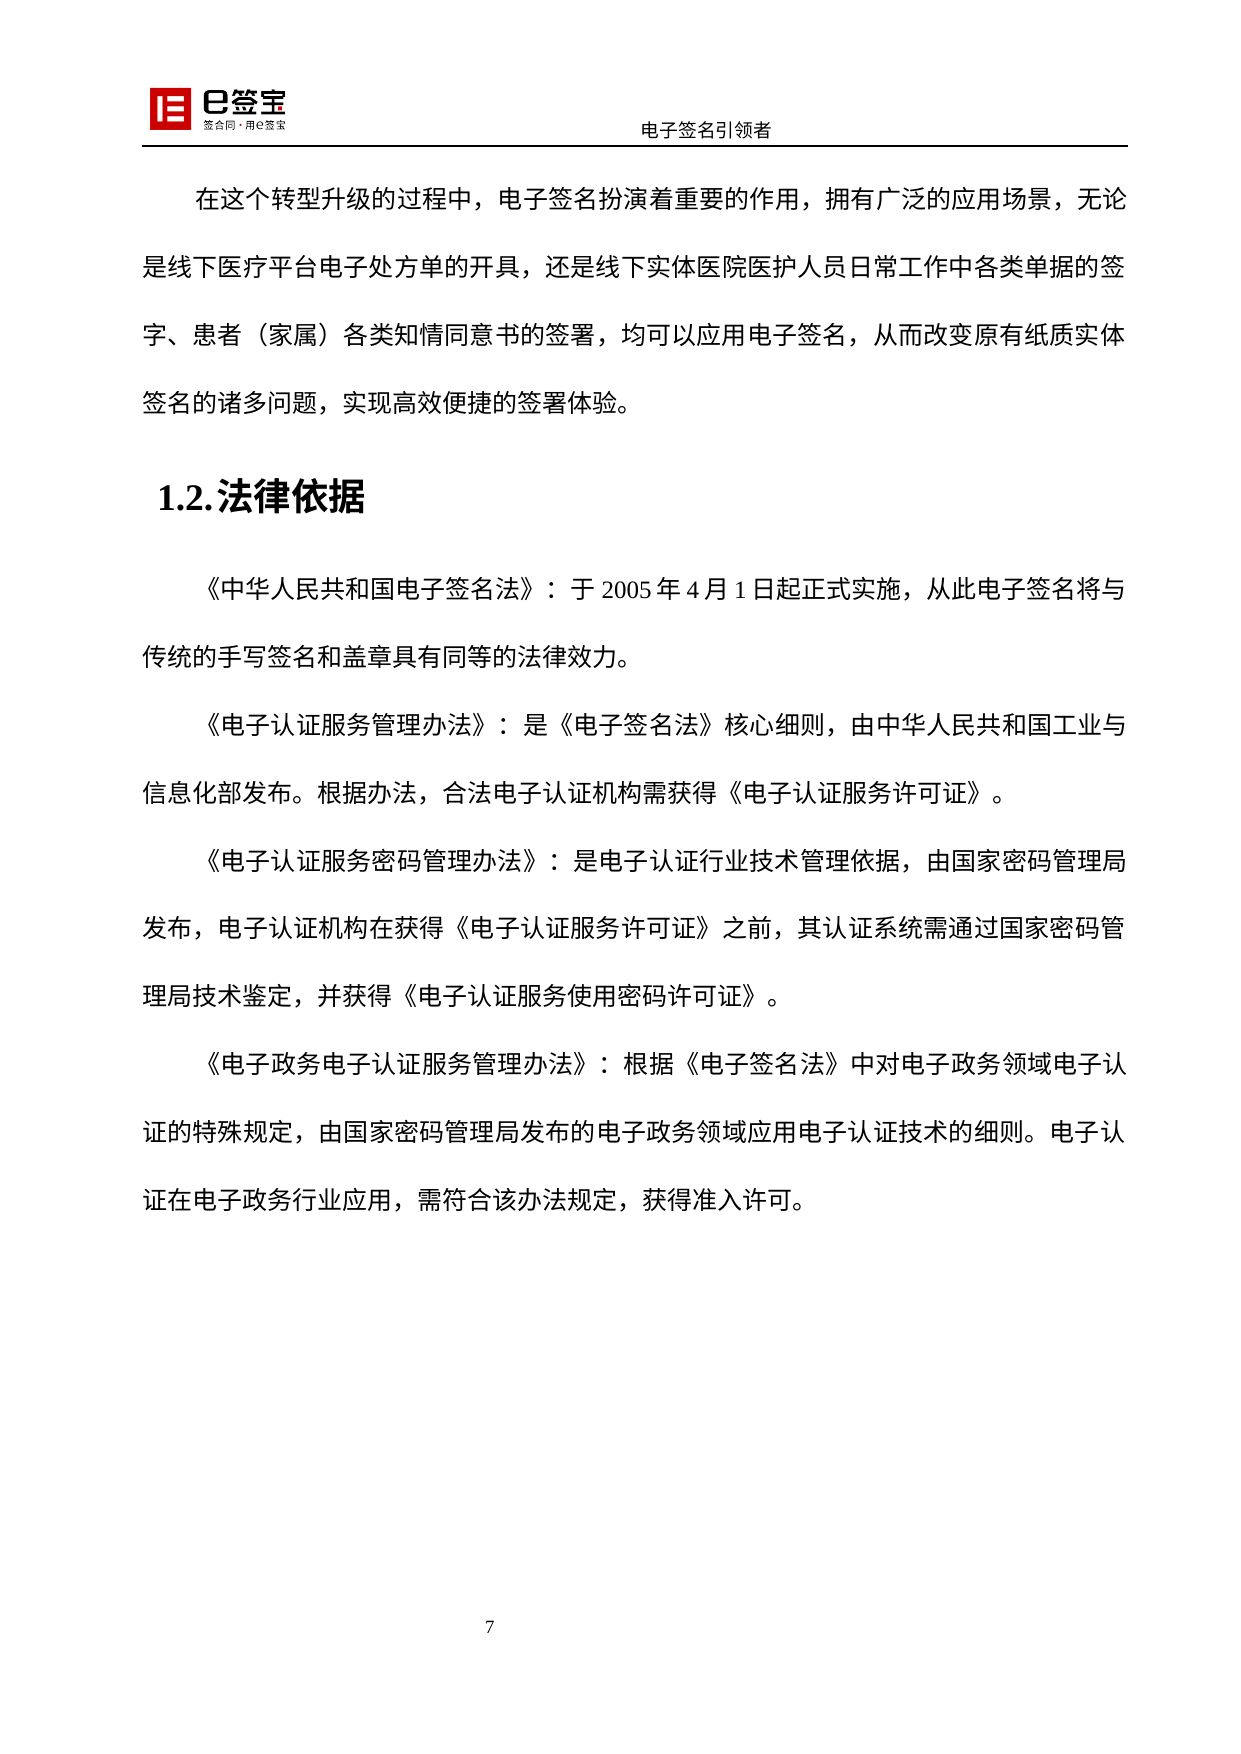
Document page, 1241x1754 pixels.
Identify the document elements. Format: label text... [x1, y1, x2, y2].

text 《电子政务电子认证服务管理办法》：根据《电子签名法》中对电子政务领域电子认证的特殊规定，由国家密码管理局发布的电子政务领域应用电子认证技术的细则。电子认证在电子政务行业应用，需符合该办法规定，获得准入许可。 [142, 1029, 1128, 1233]
text 《电子认证服务管理办法》：是《电子签名法》核心细则，由中华人民共和国工业与信息化部发布。根据办法，合法电子认证机构需获得《电子认证服务许可证》。 [142, 689, 1128, 825]
picture [142, 81, 294, 138]
text 在这个转型升级的过程中，电子签名扮演着重要的作用，拥有广泛的应用场景，无论是线下医疗平台电子处方单的开具，还是线下实体医院医护人员日常工作中各类单据的签字、患者（家属）各类知情同意书的签署，均可以应用电子签名，从而改变原有纸质实体签名的诸多问题，实现高效便捷的签署体验。 [142, 164, 1128, 436]
text 《中华人民共和国电子签名法》：于2005年4月1日起正式实施，从此电子签名将与传统的手写签名和盖章具有同等的法律效力。 [142, 553, 1128, 689]
subtitle 法律依据 [157, 461, 1128, 528]
text 《电子认证服务密码管理办法》：是电子认证行业技术管理依据，由国家密码管理局发布，电子认证机构在获得《电子认证服务许可证》之前，其认证系统需通过国家密码管理局技术鉴定，并获得《电子认证服务使用密码许可证》。 [142, 825, 1128, 1029]
